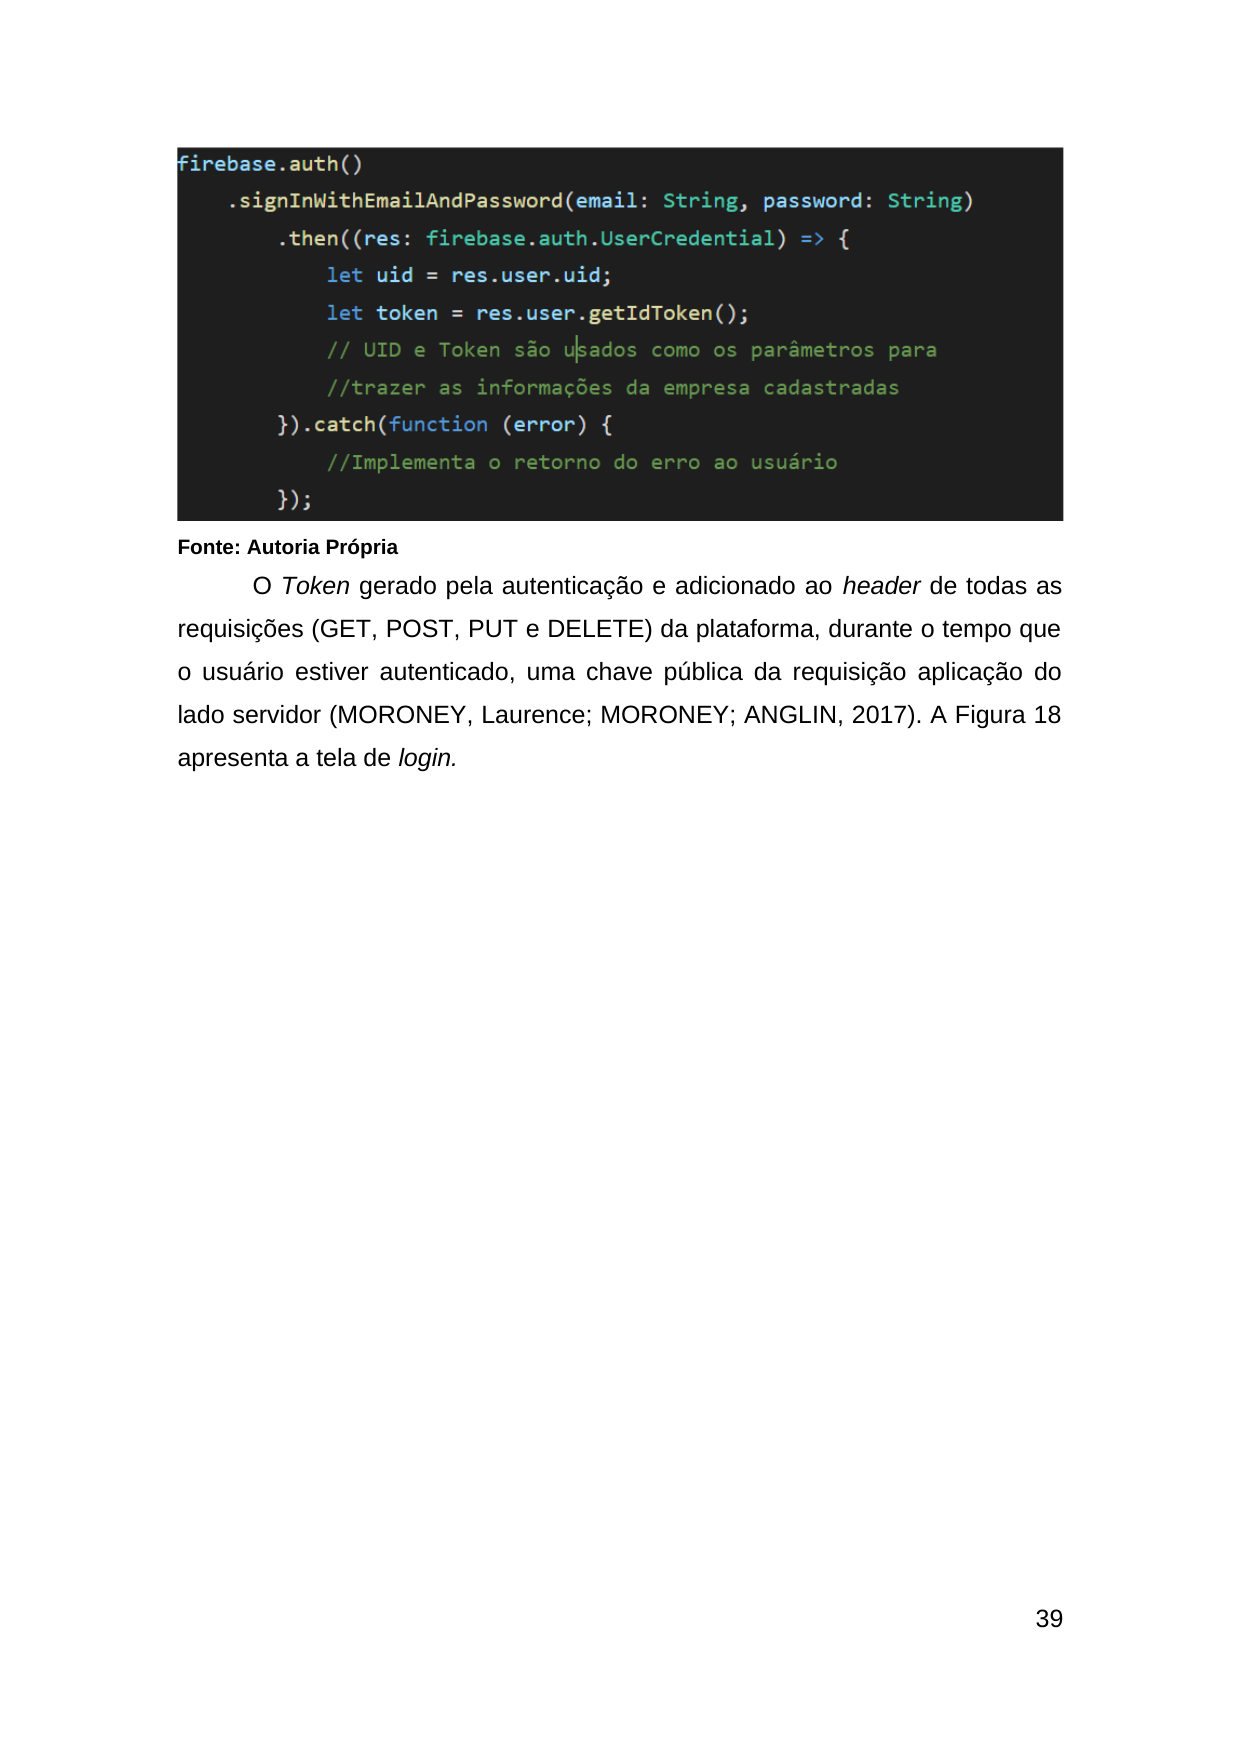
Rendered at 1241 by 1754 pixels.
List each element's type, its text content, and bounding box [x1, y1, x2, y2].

picture [177, 147, 1064, 521]
text O Token gerado pela autenticação e adicionado ao header de todas as requisições (GET, POST, PUT e DELETE) da plataforma, durante o tempo que o usuário estiver autenticado, uma chave pública da requisição aplicação do lado servidor (MORONEY, Laurence; MORONEY; ANGLIN, 2017). A Figura 18 apresenta a tela de login. [177, 571, 1063, 772]
text Fonte: Autoria Própria [177, 535, 1063, 559]
